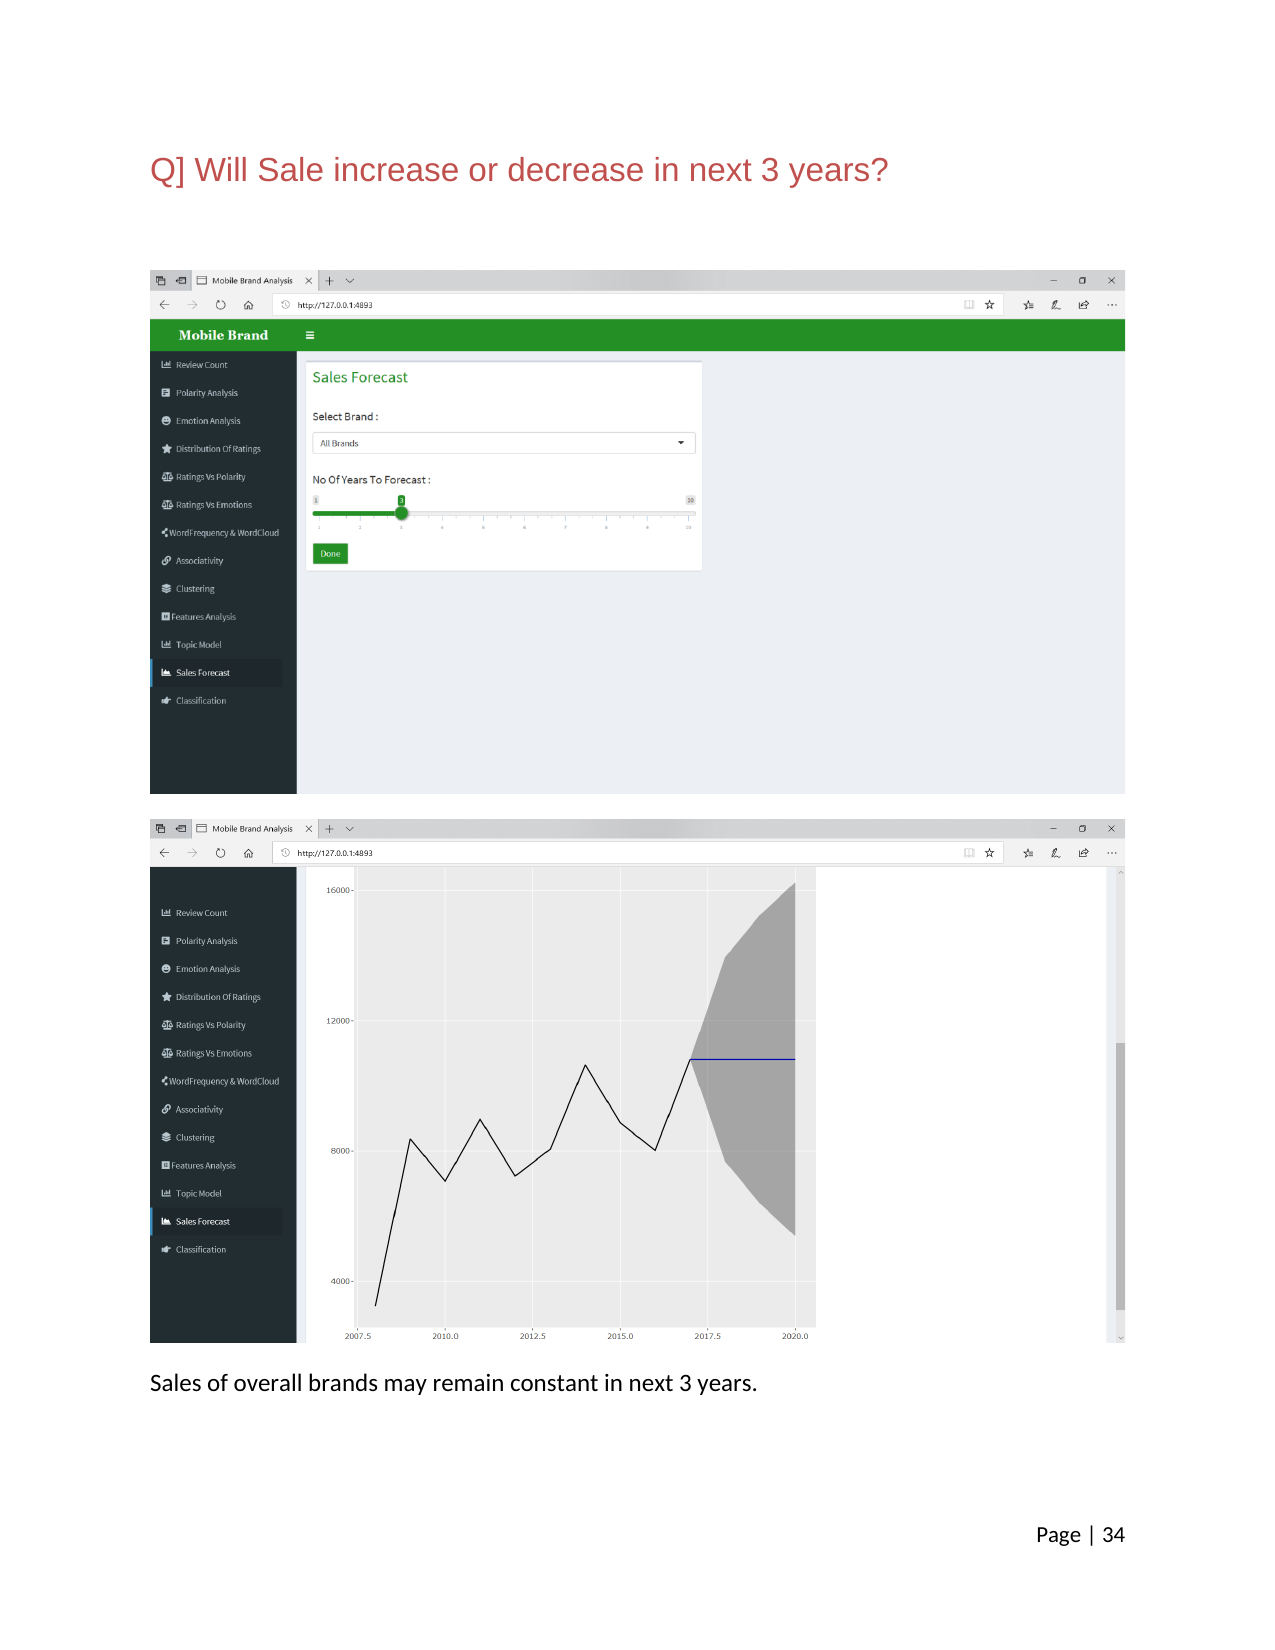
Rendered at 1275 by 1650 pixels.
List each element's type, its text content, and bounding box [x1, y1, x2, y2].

picture [150, 819, 1125, 1343]
picture [150, 270, 1125, 794]
text Sales of overall brands may remain constant in next 3 years. [150, 1367, 1125, 1398]
text Q] Will Sale increase or decrease in next 3 years? [150, 150, 1125, 188]
